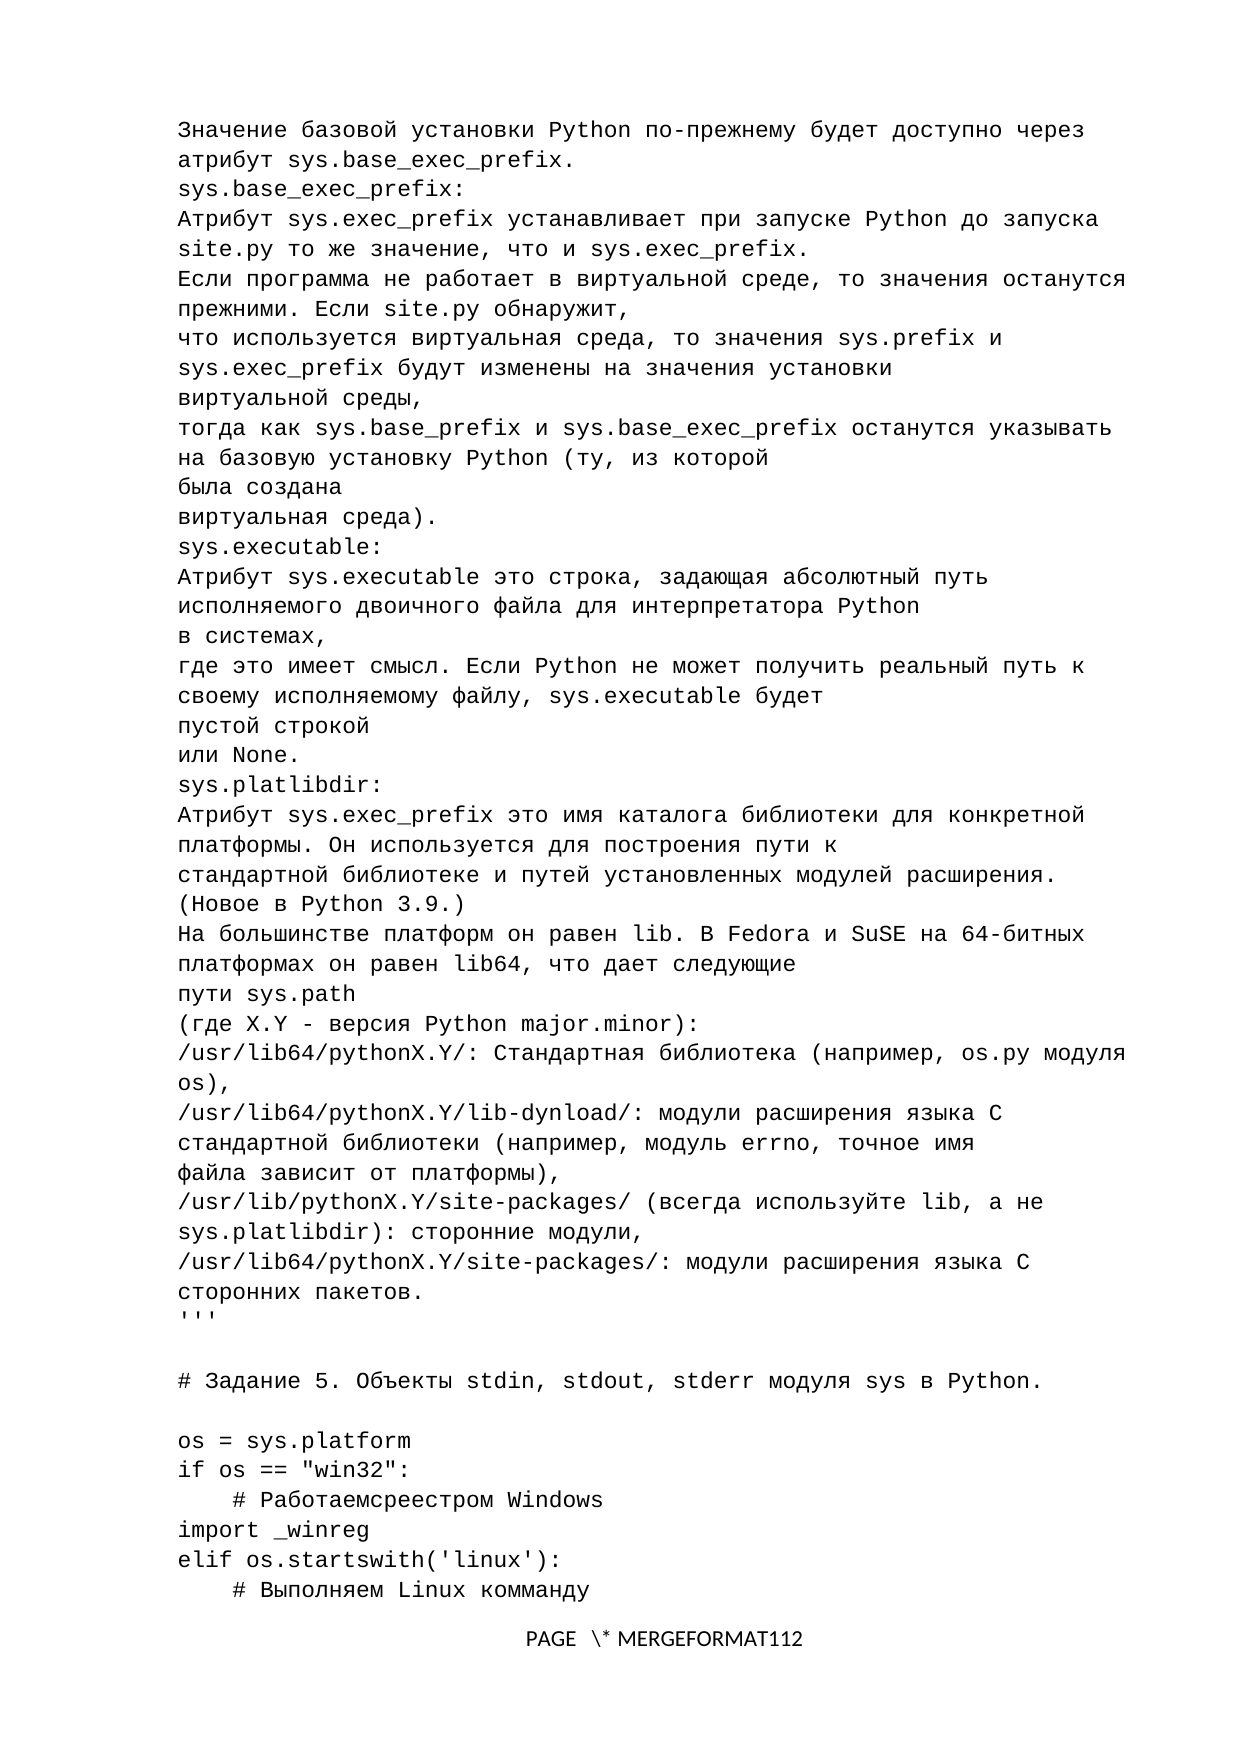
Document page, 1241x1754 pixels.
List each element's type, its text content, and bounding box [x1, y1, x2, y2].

text /usr/lib64/pythonX.Y/lib-dynload/: модули расширения языка C стандартной библиотеки (например, модуль errno, точное имя [177, 1101, 1152, 1157]
text Если программа не работает в виртуальной среде, то значения останутся прежними. Если site.py обнаружит, [177, 267, 1152, 323]
text sys.platlibdir: [177, 773, 1152, 799]
text # Выполняем Linux комманду [177, 1578, 1152, 1604]
text была создана [177, 476, 1152, 502]
text ''' [177, 1310, 1152, 1336]
text тогда как sys.base_prefix и sys.base_exec_prefix останутся указывать на базовую установку Python (ту, из которой [177, 416, 1152, 472]
text файла зависит от платформы), [177, 1161, 1152, 1187]
text /usr/lib64/pythonX.Y/site-packages/: модули расширения языка C сторонних пакетов. [177, 1250, 1152, 1306]
text # Задание 5. Объекты stdin, stdout, stderr модуля sys в Python. [177, 1369, 1152, 1395]
text elif os.startswith('linux'): [177, 1548, 1152, 1574]
text пустой строкой [177, 714, 1152, 740]
text /usr/lib64/pythonX.Y/: Стандартная библиотека (например, os.py модуля os), [177, 1042, 1152, 1097]
text /usr/lib/pythonX.Y/site-packages/ (всегда используйте lib, а не sys.platlibdir): сторонние модули, [177, 1191, 1152, 1246]
text Значение базовой установки Python по-прежнему будет доступно через атрибут sys.base_exec_prefix. [177, 118, 1152, 174]
text в системах, [177, 624, 1152, 651]
text (где X.Y - версия Python major.minor): [177, 1012, 1152, 1038]
text На большинстве платформ он равен lib. В Fedora и SuSE на 64-битных платформах он равен lib64, что дает следующие [177, 922, 1152, 978]
text виртуальная среда). [177, 505, 1152, 531]
text sys.base_exec_prefix: [177, 178, 1152, 204]
text Атрибут sys.executable это строка, задающая абсолютный путь исполняемого двоичного файла для интерпретатора Python [177, 565, 1152, 621]
text Атрибут sys.exec_prefix устанавливает при запуске Python до запуска site.py то же значение, что и sys.exec_prefix. [177, 207, 1152, 263]
text # Работаемсреестром Windows [177, 1488, 1152, 1514]
text виртуальной среды, [177, 386, 1152, 412]
text sys.executable: [177, 535, 1152, 561]
text пути sys.path [177, 982, 1152, 1008]
text что используется виртуальная среда, то значения sys.prefix и sys.exec_prefix будут изменены на значения установки [177, 327, 1152, 382]
text Атрибут sys.exec_prefix это имя каталога библиотеки для конкретной платформы. Он используется для построения пути к [177, 803, 1152, 859]
text import _winreg [177, 1518, 1152, 1544]
text или None. [177, 744, 1152, 770]
text стандартной библиотеке и путей установленных модулей расширения. (Новое в Python 3.9.) [177, 863, 1152, 919]
text os = sys.platform [177, 1429, 1152, 1455]
text if os == "win32": [177, 1459, 1152, 1485]
text где это имеет смысл. Если Python не может получить реальный путь к своему исполняемому файлу, sys.executable будет [177, 654, 1152, 710]
